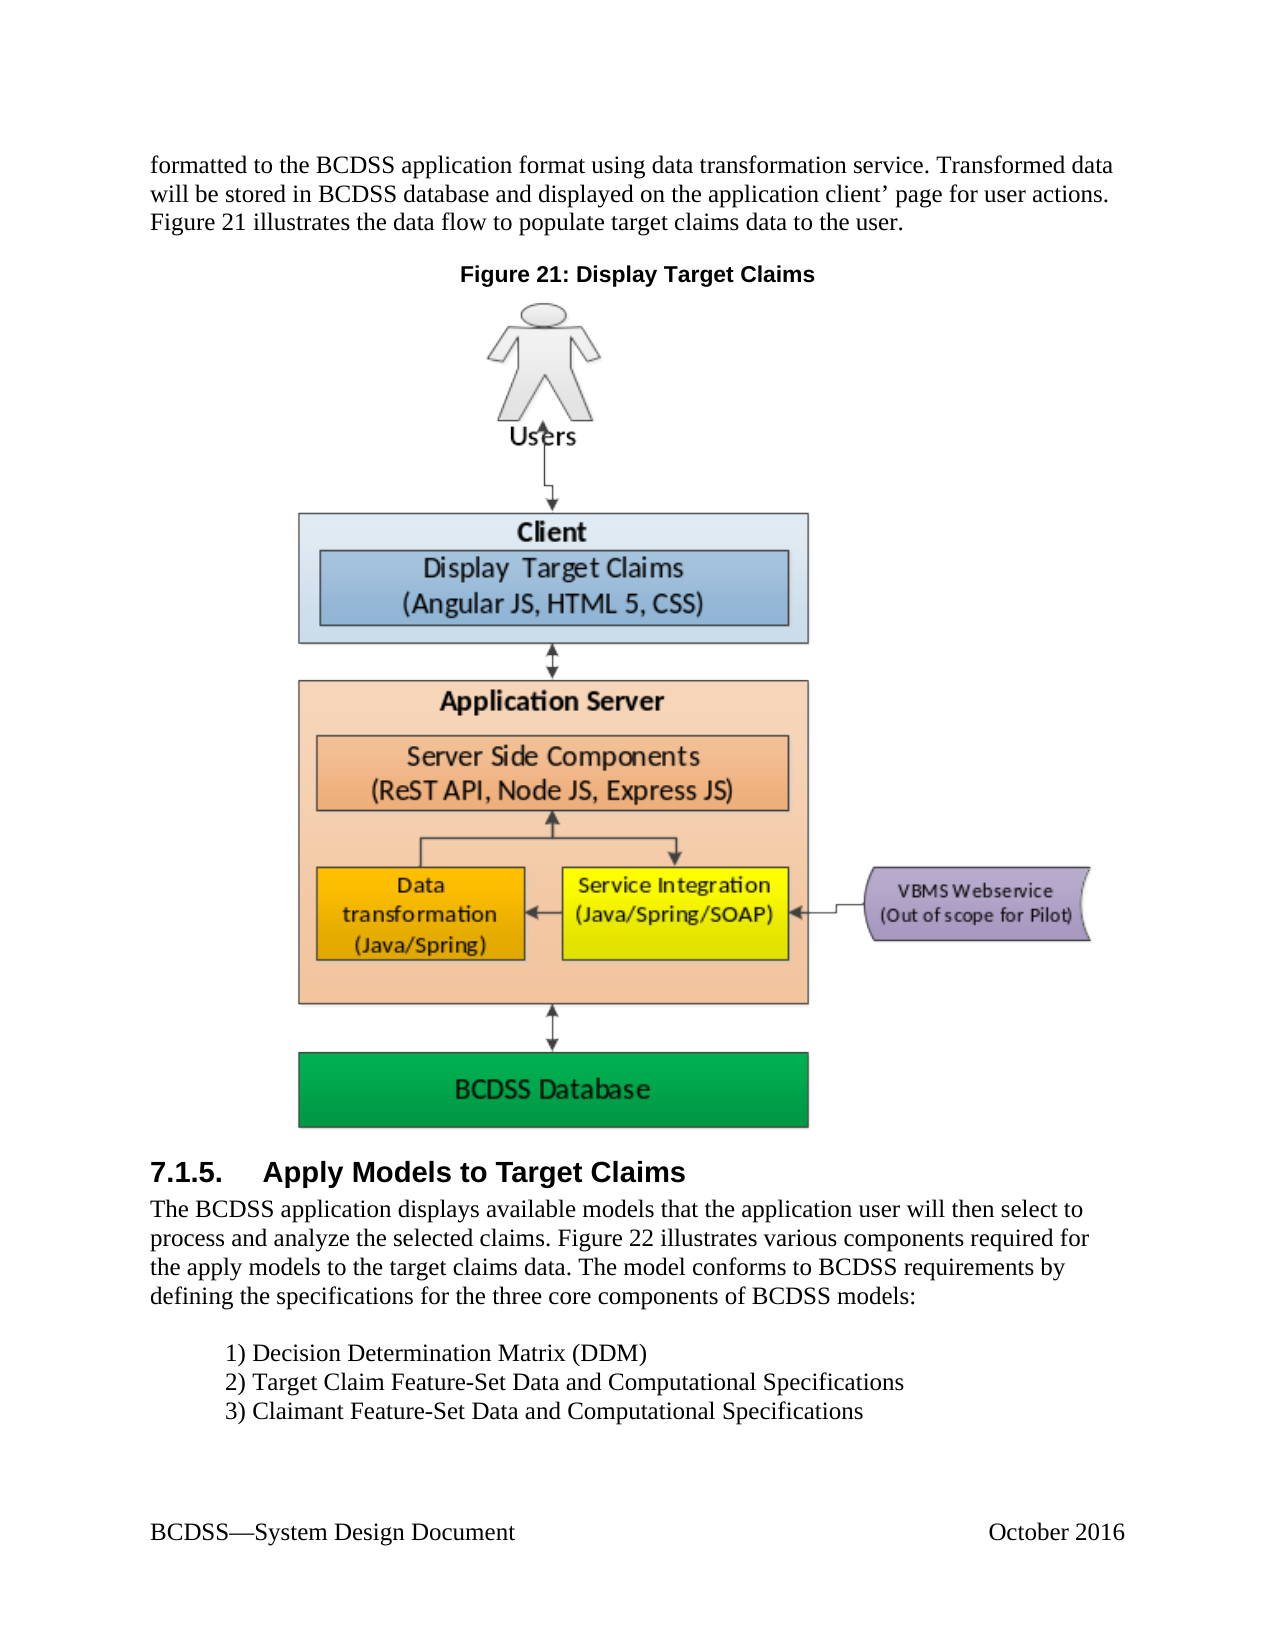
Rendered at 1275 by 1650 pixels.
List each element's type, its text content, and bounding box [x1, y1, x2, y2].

text Figure 22: Display Target Claims [150, 261, 1125, 288]
subtitle Apply Models to Target Claims [150, 1155, 1125, 1188]
text 2) Target Claim Feature-Set Data and Computational Specifications [225, 1367, 1125, 1396]
text 1) Decision Determination Matrix (DDM) [225, 1338, 1125, 1367]
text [150, 150, 1125, 236]
text 3) Claimant Feature-Set Data and Computational Specifications [225, 1396, 1125, 1424]
